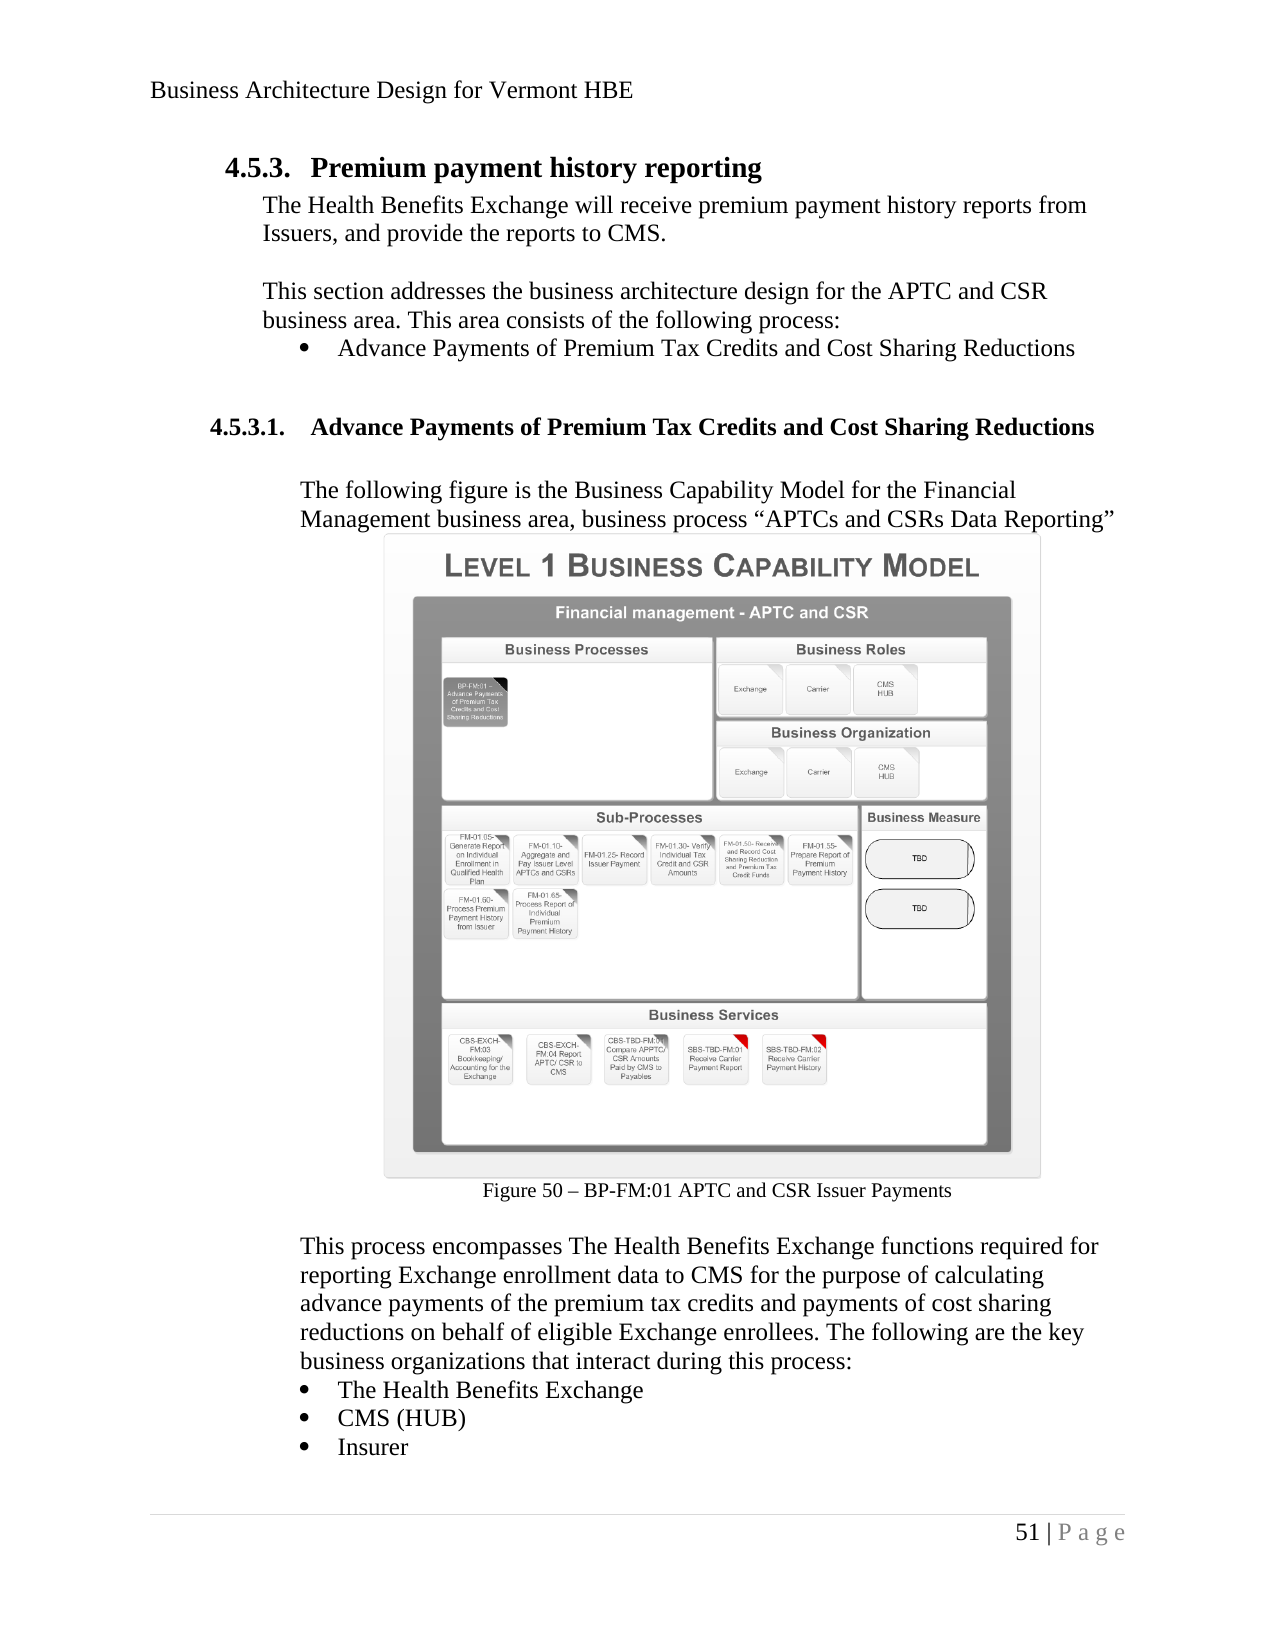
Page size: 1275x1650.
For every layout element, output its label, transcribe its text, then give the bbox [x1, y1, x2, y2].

text The Health Benefits Exchange will receive premium payment history reports from Issuers, and provide the reports to CMS. [262, 190, 1125, 247]
list CMS (HUB) [300, 1403, 1125, 1432]
text The following figure is the Business Capability Model for the Financial Management business area, business process “APTCs and CSRs Data Reporting” [300, 476, 1125, 533]
subtitle Premium payment history reporting [225, 150, 1125, 183]
picture [383, 533, 1042, 1179]
list The Health Benefits Exchange [300, 1375, 1125, 1403]
list Advance Payments of Premium Tax Credits and Cost Sharing Reductions [300, 333, 1125, 362]
list Insurer [300, 1432, 1125, 1461]
text This section addresses the business architecture design for the APTC and CSR business area. This area consists of the following process: [262, 276, 1125, 333]
text This process encompasses The Health Benefits Exchange functions required for reporting Exchange enrollment data to CMS for the purpose of calculating advance payments of the premium tax credits and payments of cost sharing reductions on behalf of eligible Exchange enrollees. The following are the key business organizations that interact during this process: [300, 1231, 1125, 1375]
subtitle Advance Payments of Premium Tax Credits and Cost Sharing Reductions [210, 412, 1125, 441]
